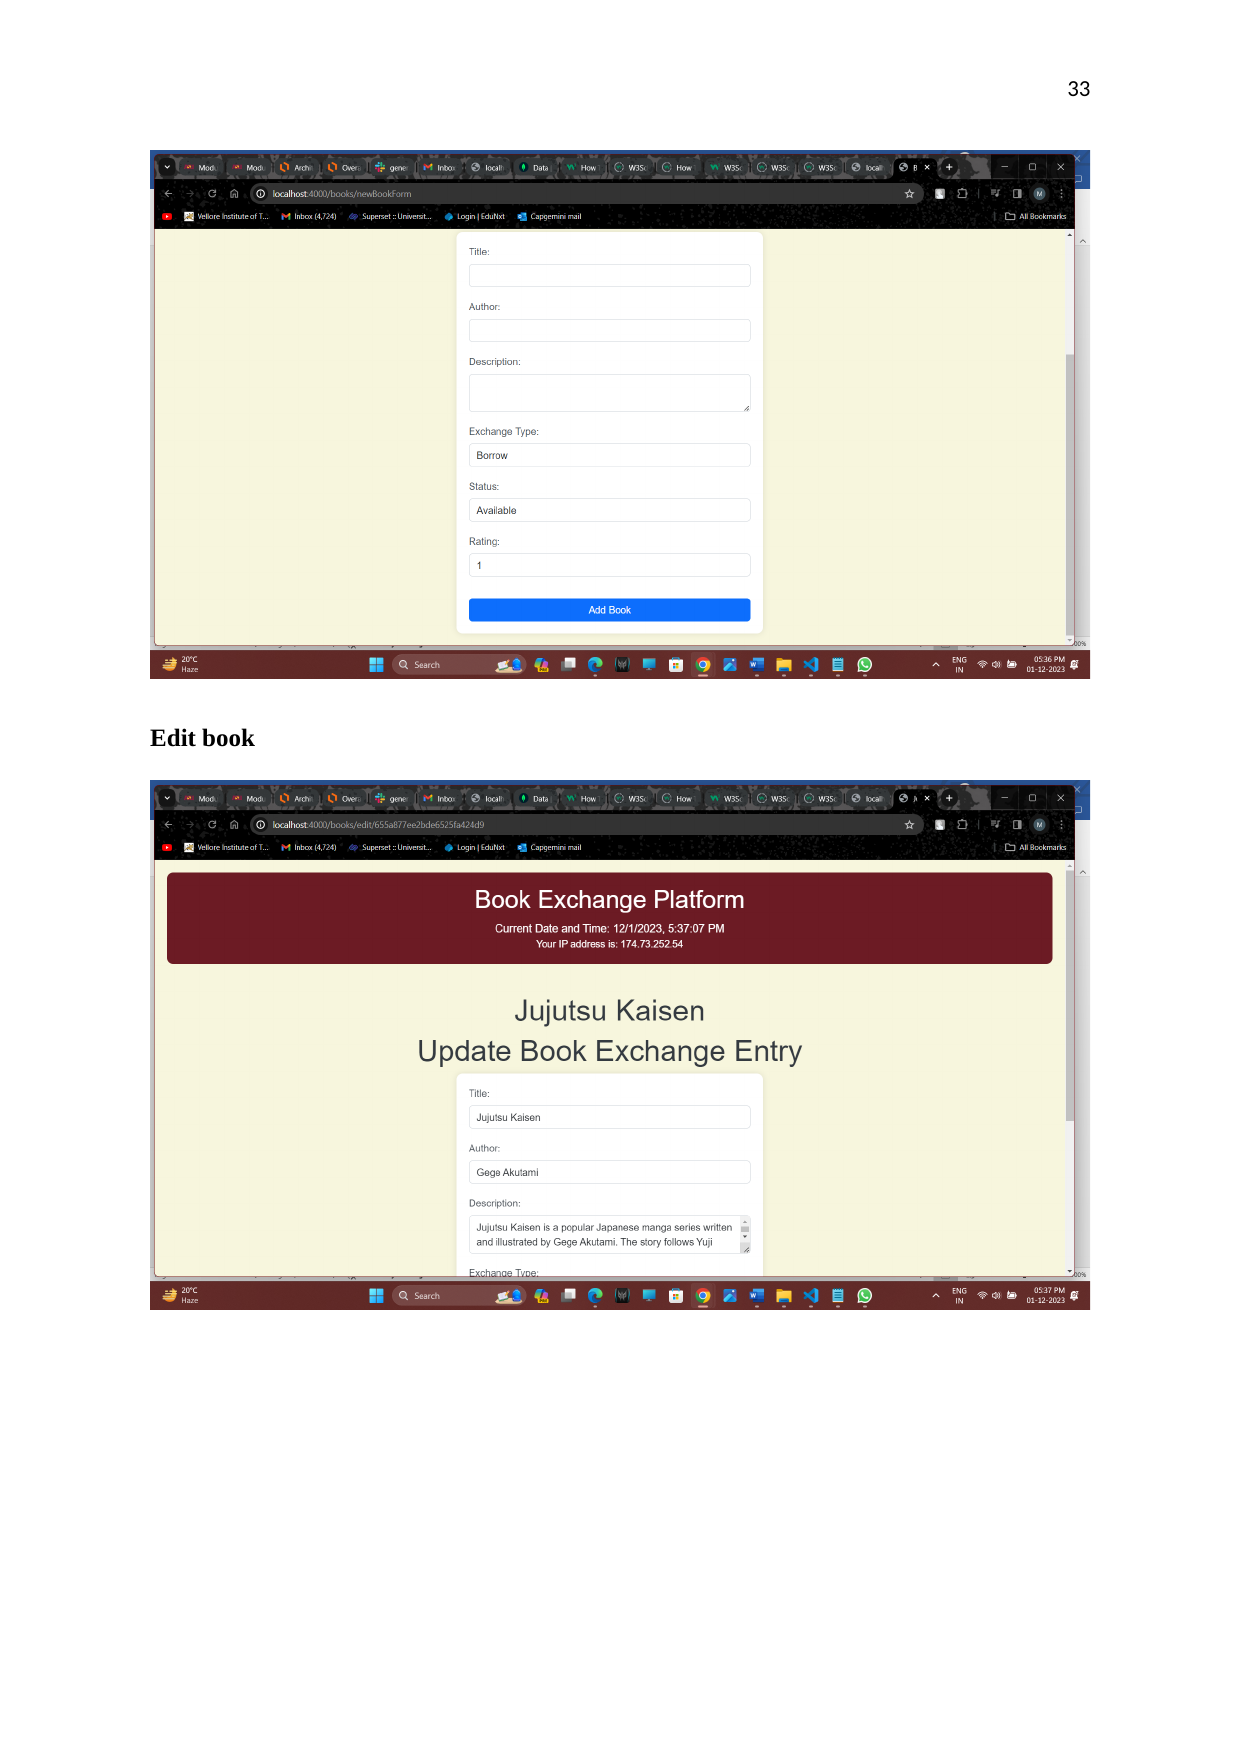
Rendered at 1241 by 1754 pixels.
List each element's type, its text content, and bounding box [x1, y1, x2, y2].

picture [150, 150, 1091, 679]
picture [150, 780, 1091, 1310]
text Edit book [150, 723, 1090, 780]
